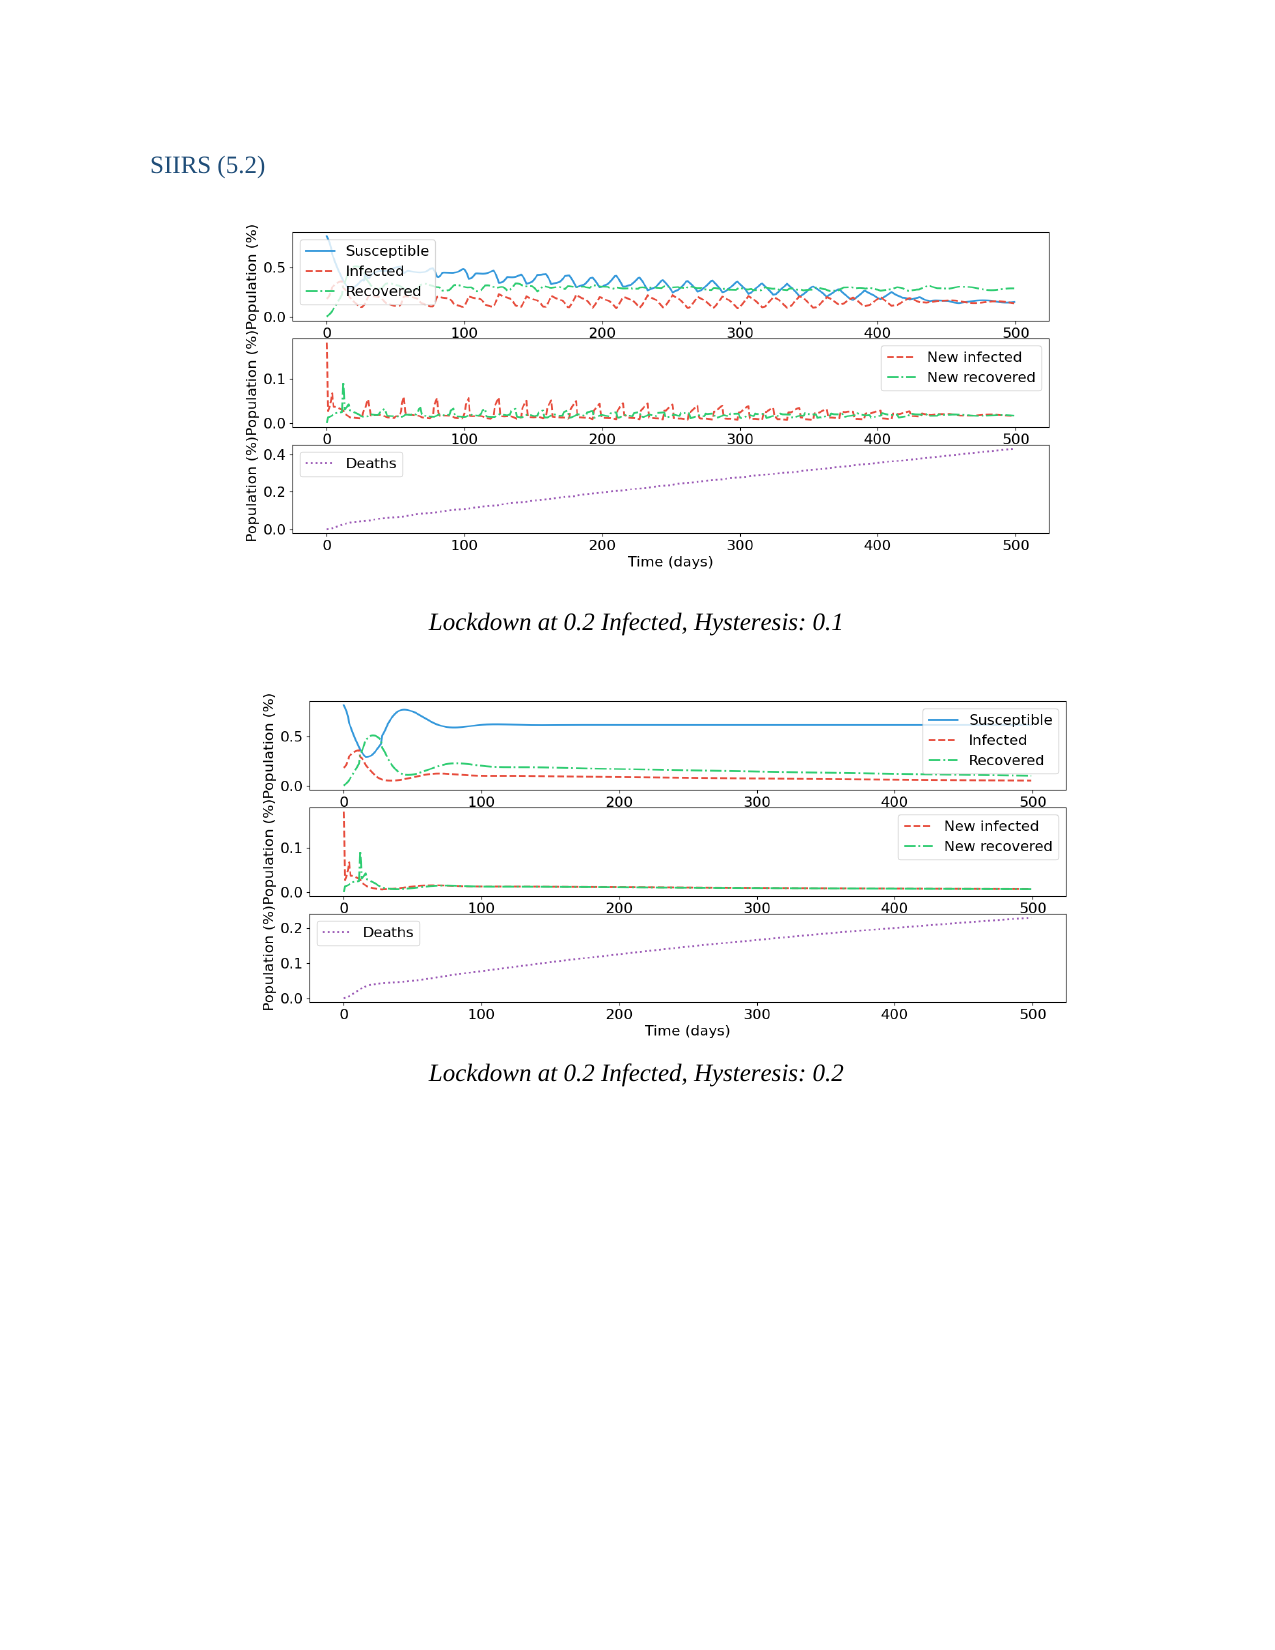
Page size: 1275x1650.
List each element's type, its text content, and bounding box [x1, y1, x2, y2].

picture [187, 654, 1163, 1045]
picture [170, 186, 1146, 576]
subtitle SIIRS (5.2) [150, 150, 1125, 179]
